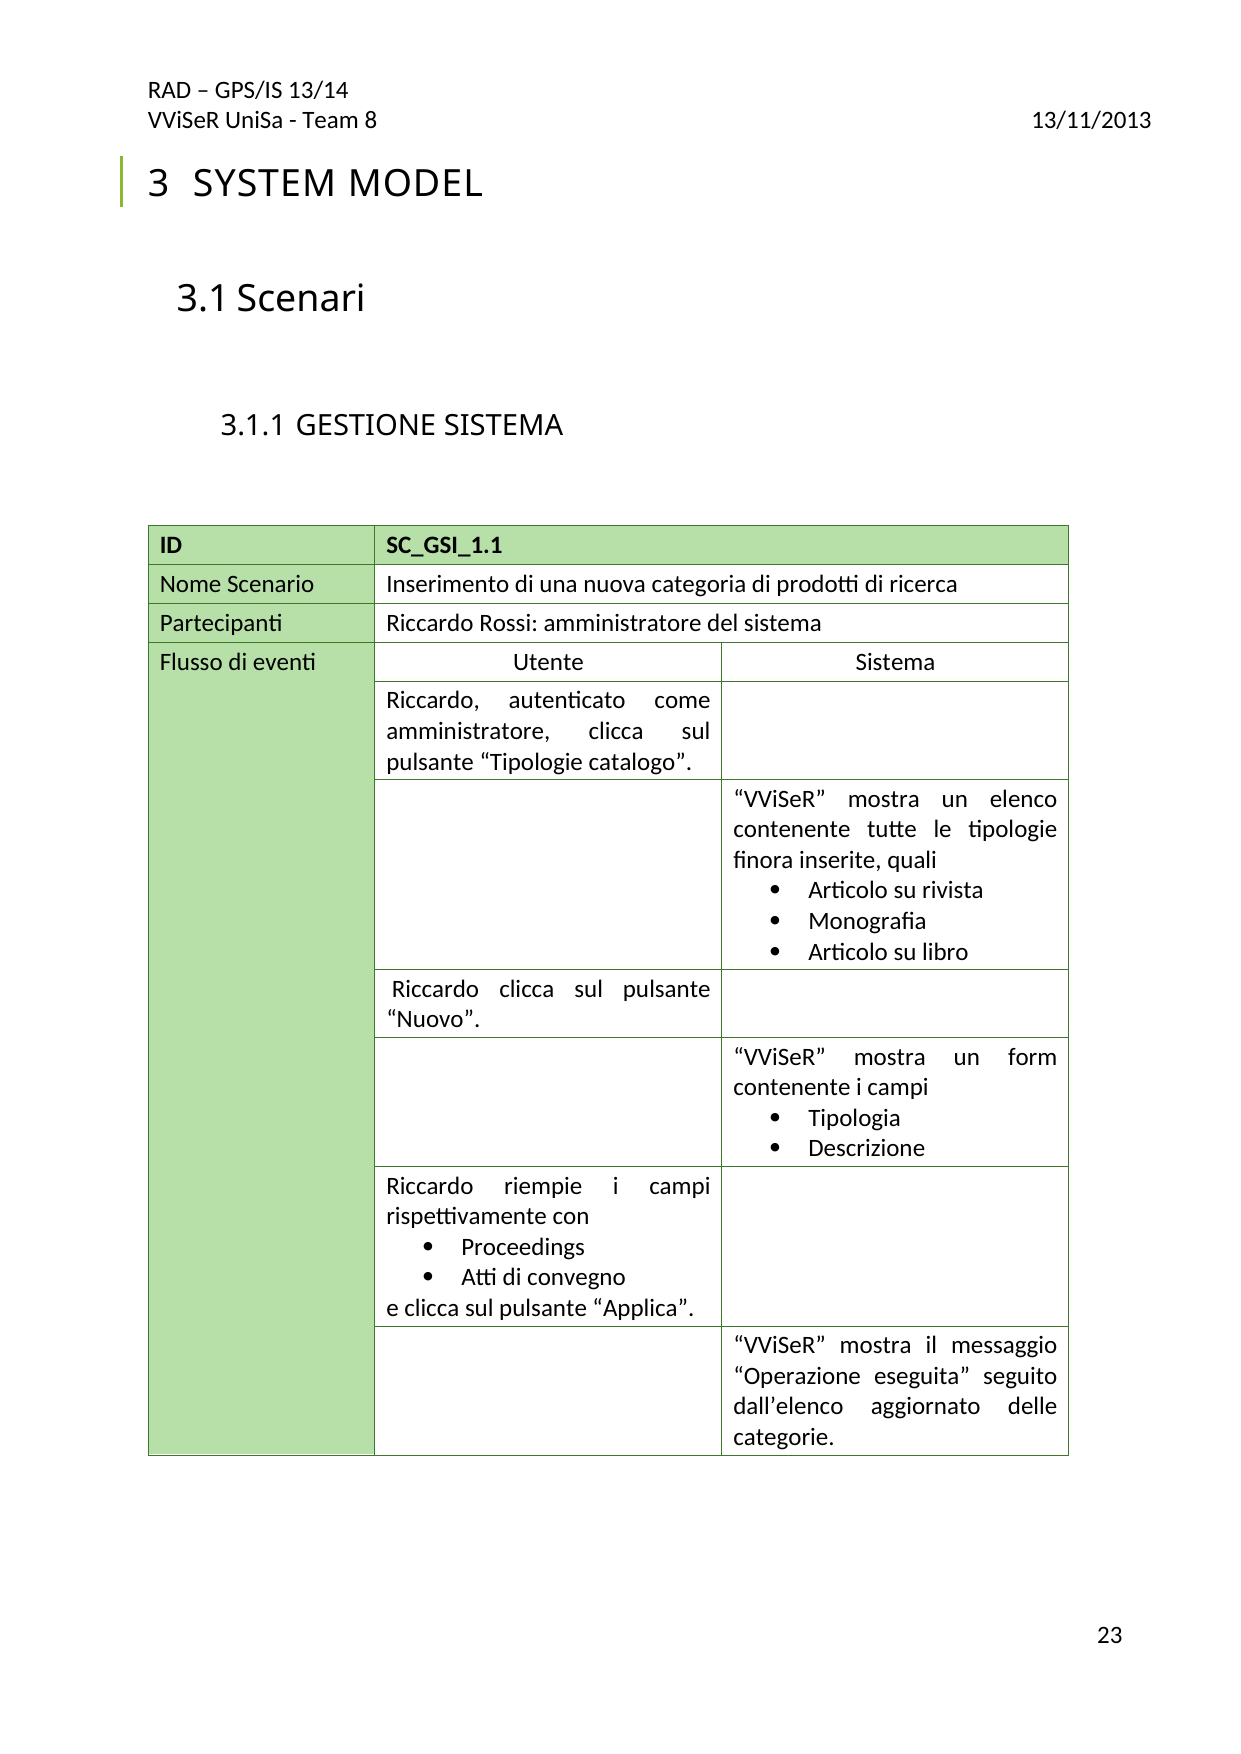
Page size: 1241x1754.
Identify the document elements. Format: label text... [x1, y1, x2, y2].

table_cell [375, 780, 721, 969]
table_cell “VViSeR” mostra un elenco contenente tutte le tipologie finora inserite, quali Articolo su rivista Monografia Articolo su libro [722, 780, 1068, 969]
table_cell Riccardo, autenticato come amministratore, clicca sul pulsante “Tipologie catalogo”. [375, 682, 721, 779]
table_cell “VViSeR” mostra il messaggio “Operazione eseguita” seguito dall’elenco aggiornato delle categorie. [722, 1327, 1068, 1454]
table_cell Riccardo riempie i campi rispettivamente con Proceedings Atti di convegno e clicca sul pulsante “Applica”. [375, 1167, 721, 1326]
table_cell [375, 1327, 721, 1454]
table_header SC_GSI_1.1 [375, 526, 1068, 564]
table_cell Riccardo clicca sul pulsante “Nuovo”. [375, 970, 721, 1037]
table_header ID [149, 526, 374, 564]
subtitle Scenari [176, 272, 1122, 323]
table_cell Riccardo Rossi: amministratore del sistema [375, 604, 1068, 642]
table_cell “VViSeR” mostra un form contenente i campi Tipologia Descrizione [722, 1038, 1068, 1166]
table_cell [722, 1167, 1068, 1326]
table_cell [722, 970, 1068, 1037]
table_cell [375, 1038, 721, 1166]
subtitle Gestione Sistema [220, 404, 1122, 444]
table_cell Partecipanti [149, 604, 374, 642]
table_cell Inserimento di una nuova categoria di prodotti di ricerca [375, 565, 1068, 603]
table_cell Flusso di eventi [149, 643, 374, 1454]
table_cell Utente [375, 643, 721, 681]
table_cell [722, 682, 1068, 779]
table_cell Nome Scenario [149, 565, 374, 603]
subtitle System Model [123, 156, 1122, 207]
table_cell Sistema [722, 643, 1068, 681]
